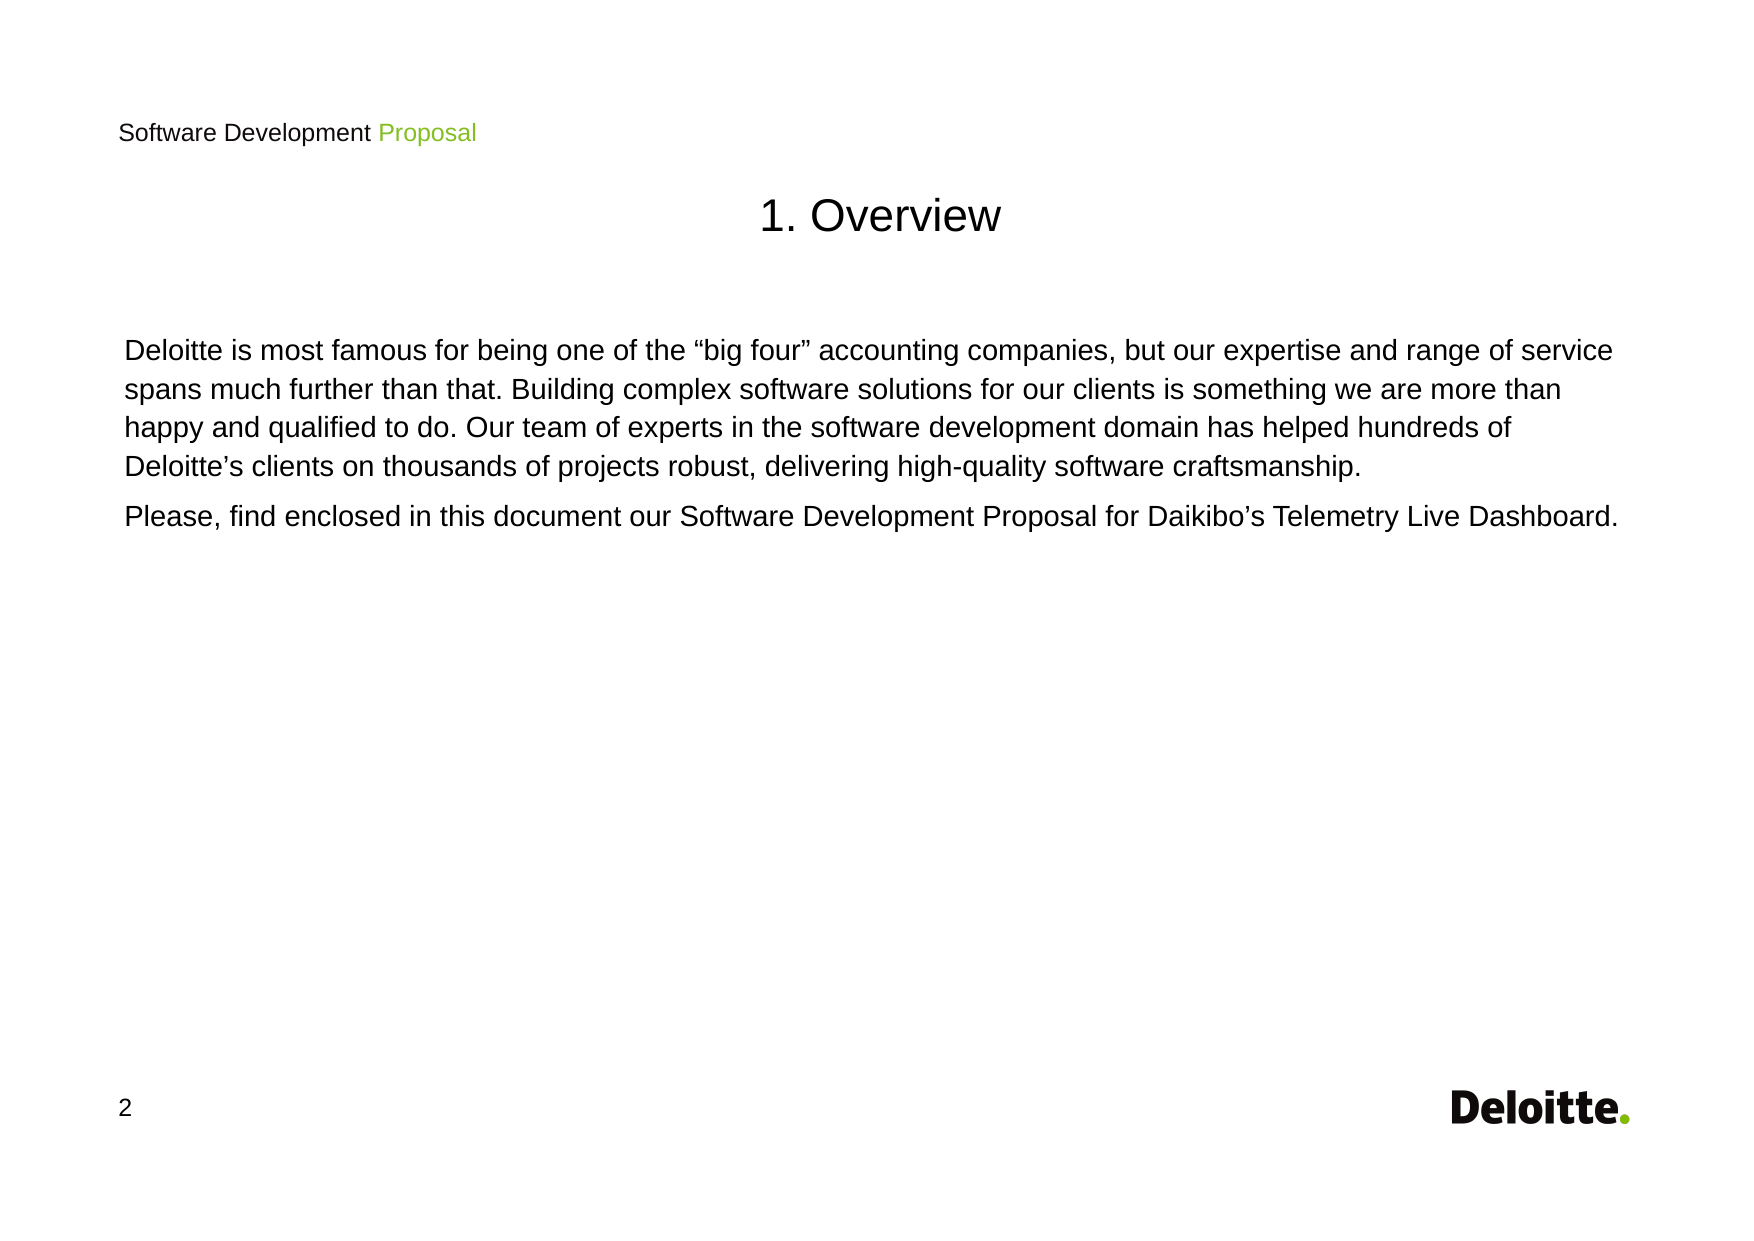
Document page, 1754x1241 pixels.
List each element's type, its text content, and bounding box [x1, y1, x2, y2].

picture [1448, 1084, 1633, 1130]
text Deloitte is most famous for being one of the “big four” accounting companies, but our expertise and range of service spans much further than that. Building complex software solutions for our clients is something we are more than happy and qualified to do. Our team of experts in the software development domain has helped hundreds of Deloitte’s clients on thousands of projects robust, delivering high-quality software craftsmanship. [124, 333, 1636, 482]
text Please, find enclosed in this document our Software Development Proposal for Daikibo’s Telemetry Live Dashboard. [124, 499, 1636, 533]
text 1. Overview [124, 188, 1636, 241]
